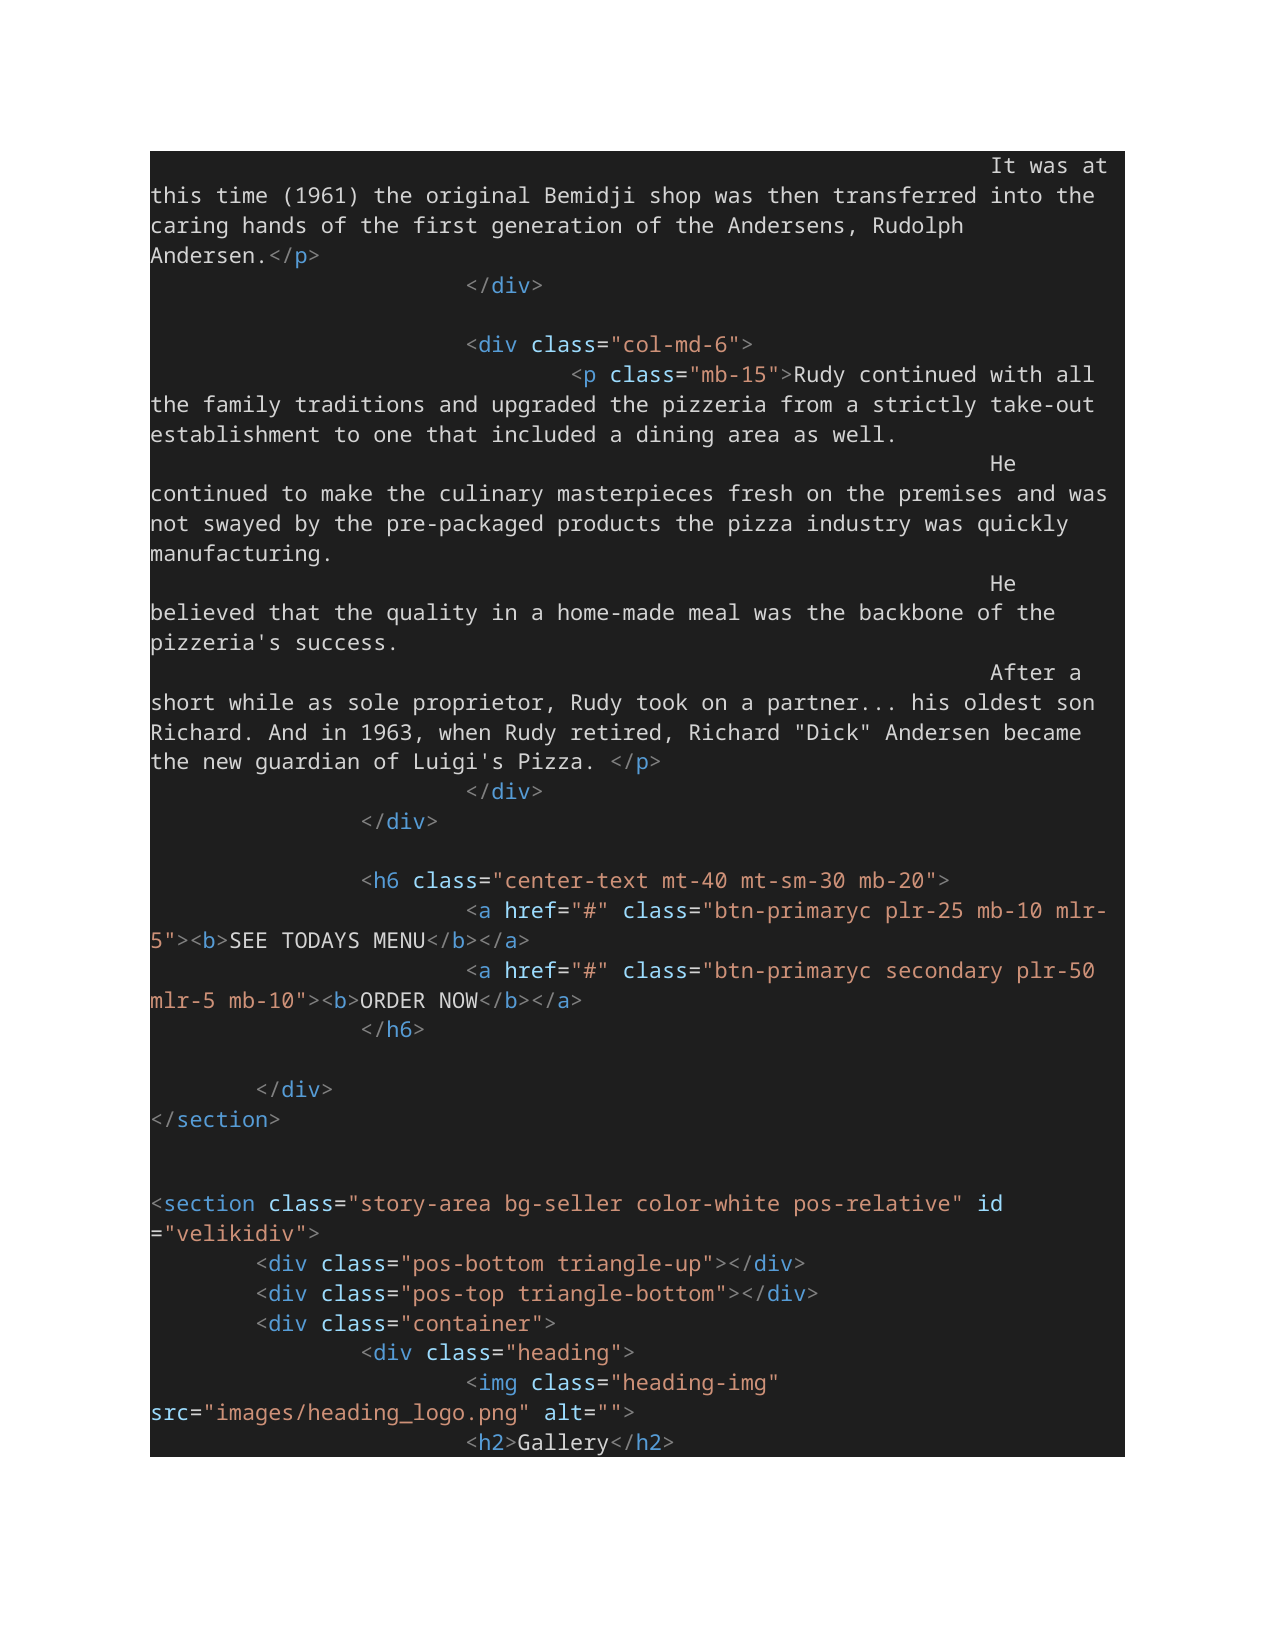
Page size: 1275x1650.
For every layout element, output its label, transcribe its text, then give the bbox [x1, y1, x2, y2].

text <h6 class="center-text mt-40 mt-sm-30 mb-20"> [150, 866, 1125, 895]
text <div class="col-md-6"> [150, 329, 1125, 359]
text <div class="heading"> [150, 1337, 1125, 1367]
text <a href="#" class="btn-primaryc plr-25 mb-10 mlr-5"><b>SEE TODAYS MENU</b></a> [150, 895, 1125, 955]
text </div> [150, 270, 1125, 299]
text </h6> [150, 1014, 1125, 1044]
text <a href="#" class="btn-primaryc secondary plr-50 mlr-5 mb-10"><b>ORDER NOW</b></a> [150, 955, 1125, 1014]
text <div class="pos-top triangle-bottom"></div> [150, 1278, 1125, 1308]
text </div> [150, 1074, 1125, 1104]
text </section> [150, 1104, 1125, 1134]
text <img class="heading-img" src="images/heading_logo.png" alt=""> [150, 1367, 1125, 1427]
text <div class="pos-bottom triangle-up"></div> [150, 1248, 1125, 1278]
text <h2>Gallery</h2> [150, 1427, 1125, 1457]
text It was at this time (1961) the original Bemidji shop was then transferred into the caring hands of the first generation of the Andersens, Rudolph Andersen.</p> [150, 151, 1125, 270]
text <div class="container"> [150, 1308, 1125, 1337]
text He continued to make the culinary masterpieces fresh on the premises and was not swayed by the pre-packaged products the pizza industry was quickly manufacturing. [150, 448, 1125, 568]
text After a short while as sole proprietor, Rudy took on a partner... his oldest son Richard. And in 1963, when Rudy retired, Richard "Dick" Andersen became the new guardian of Luigi's Pizza. </p> [150, 657, 1125, 776]
text </div> [150, 776, 1125, 806]
text He believed that the quality in a home-made meal was the backbone of the pizzeria's success. [150, 568, 1125, 657]
text <section class="story-area bg-seller color-white pos-relative" id ="velikidiv"> [150, 1188, 1125, 1248]
text <p class="mb-15">Rudy continued with all the family traditions and upgraded the pizzeria from a strictly take-out establishment to one that included a dining area as well. [150, 359, 1125, 448]
text </div> [150, 806, 1125, 836]
